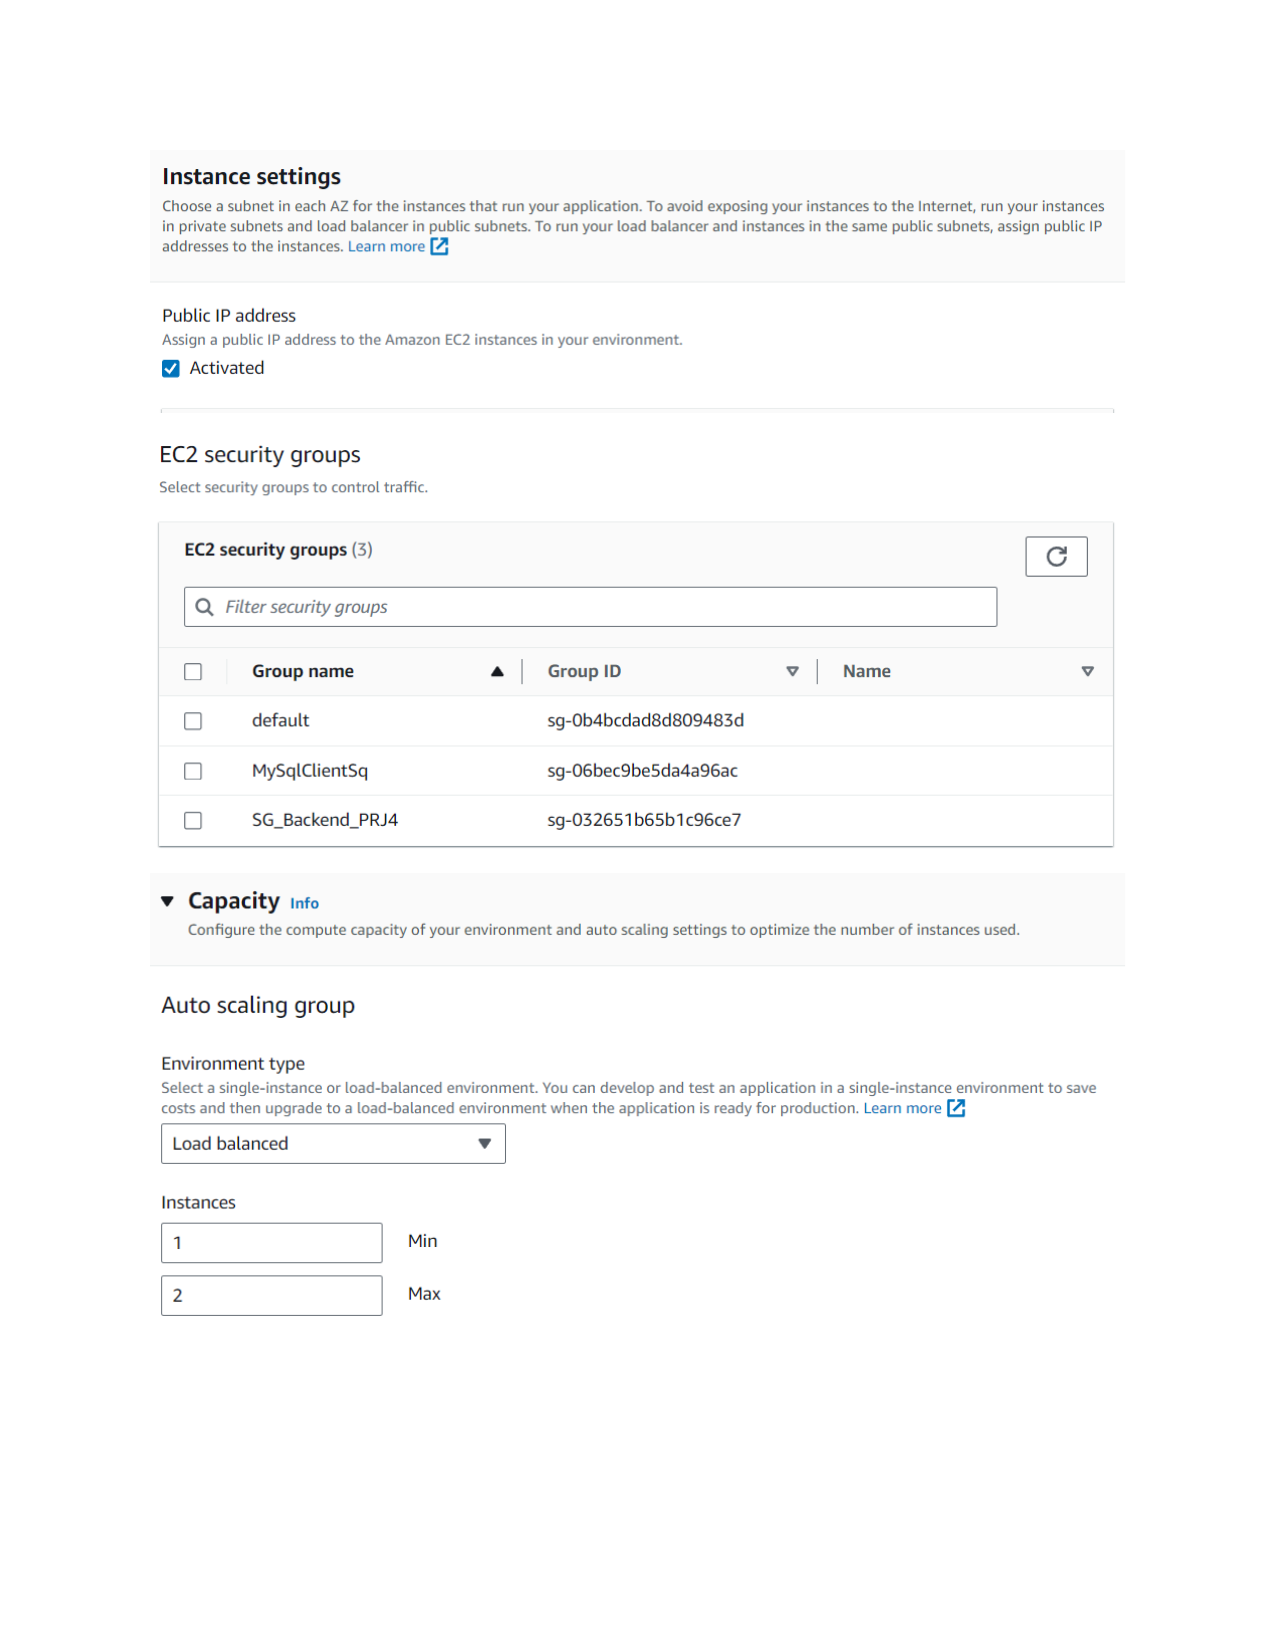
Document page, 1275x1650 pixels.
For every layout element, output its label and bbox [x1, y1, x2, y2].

picture [150, 150, 1125, 413]
picture [150, 432, 1125, 855]
picture [150, 873, 1125, 1321]
